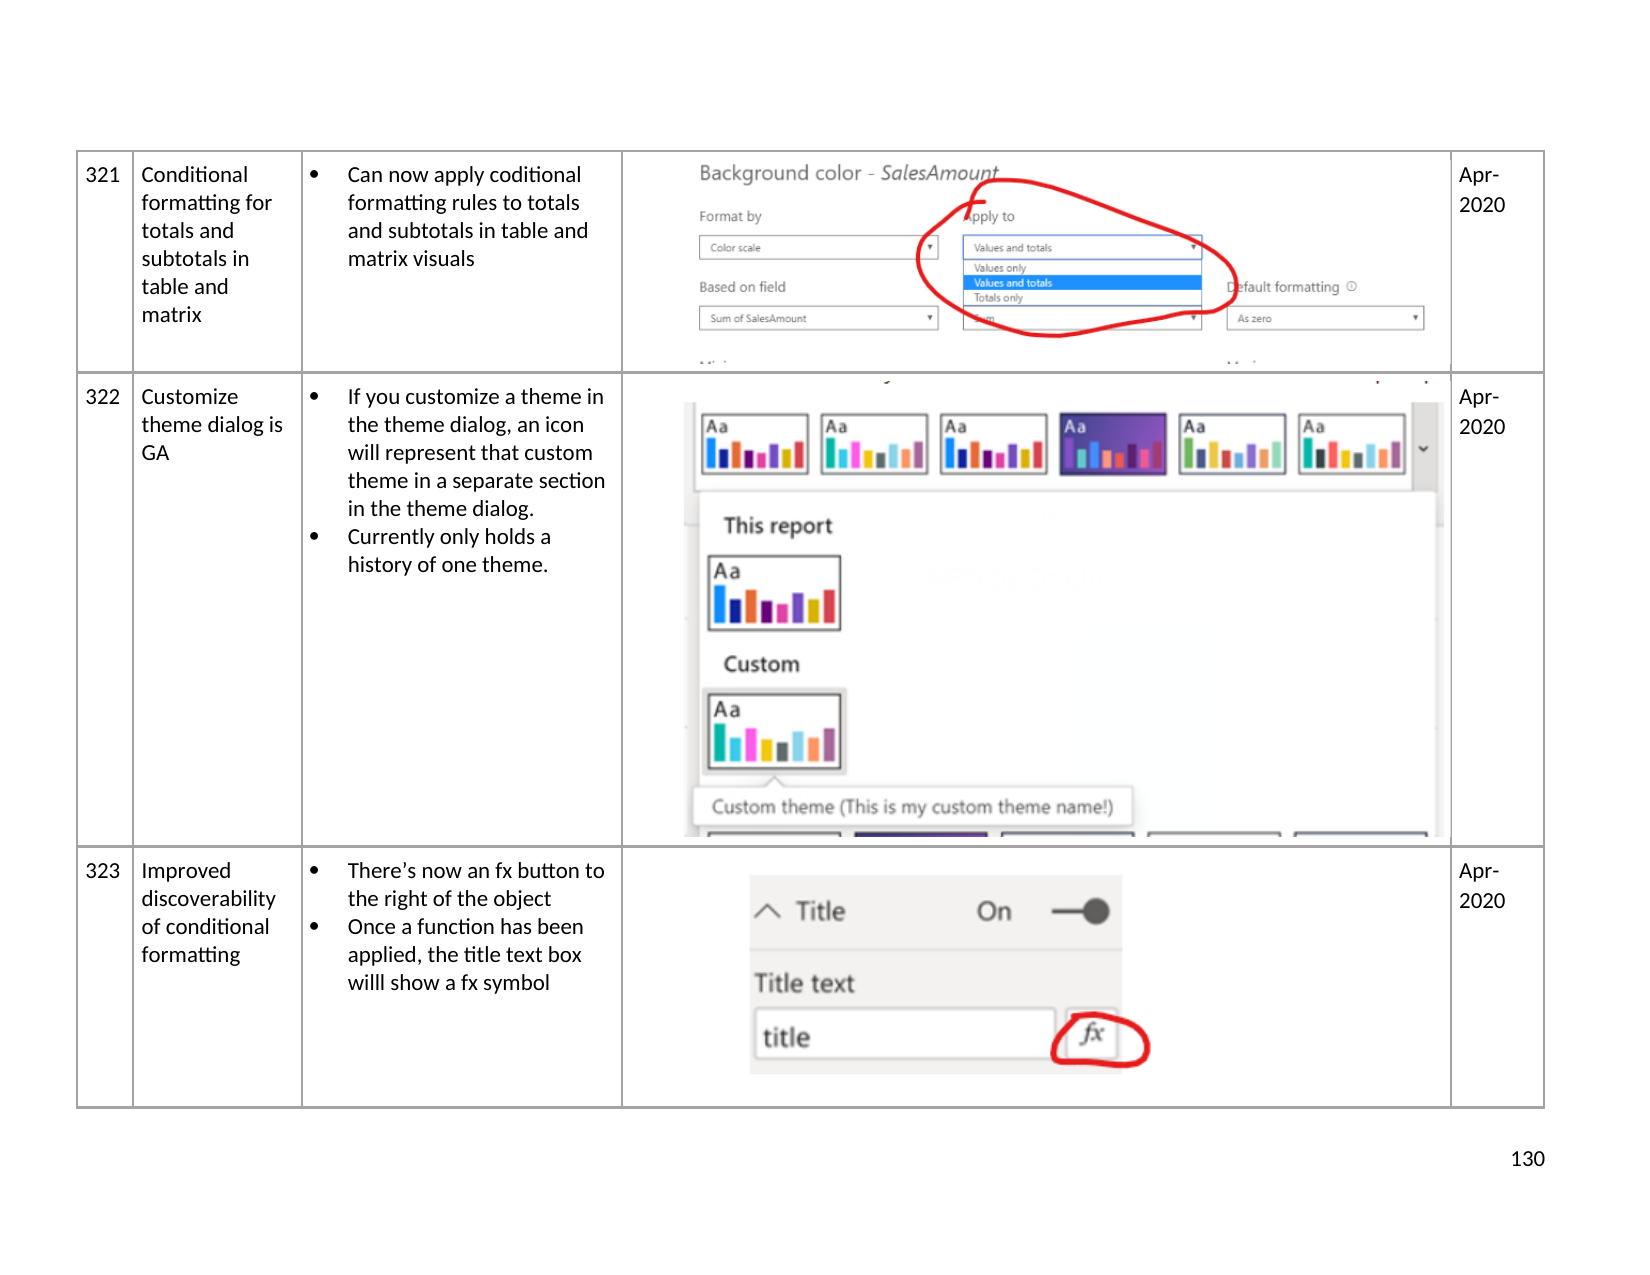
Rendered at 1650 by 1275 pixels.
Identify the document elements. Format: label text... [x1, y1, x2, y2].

table_cell [623, 152, 1450, 371]
table_cell Customize theme dialog is GA [134, 374, 301, 845]
table_cell [623, 848, 1450, 1106]
picture [667, 381, 1451, 837]
table_cell 323 [78, 848, 132, 1106]
picture [667, 160, 1451, 364]
picture [667, 855, 1301, 1098]
table_cell Improved discoverability of conditional formatting [134, 848, 301, 1106]
table_cell Conditional formatting for totals and subtotals in table and matrix [134, 152, 301, 371]
table_cell [623, 374, 1450, 845]
table_cell 322 [78, 374, 132, 845]
table_cell Apr-2020 [1452, 152, 1543, 371]
table_cell Apr-2020 [1452, 848, 1543, 1106]
table_cell There’s now an fx button to the right of the object Once a function has been applied, the title text box willl show a fx symbol [303, 848, 621, 1106]
table_cell 321 [78, 152, 132, 371]
table_cell Can now apply coditional formatting rules to totals and subtotals in table and matrix visuals [303, 152, 621, 371]
table_cell Apr-2020 [1452, 374, 1543, 845]
table_cell If you customize a theme in the theme dialog, an icon will represent that custom theme in a separate section in the theme dialog. Currently only holds a history of one theme. [303, 374, 621, 845]
